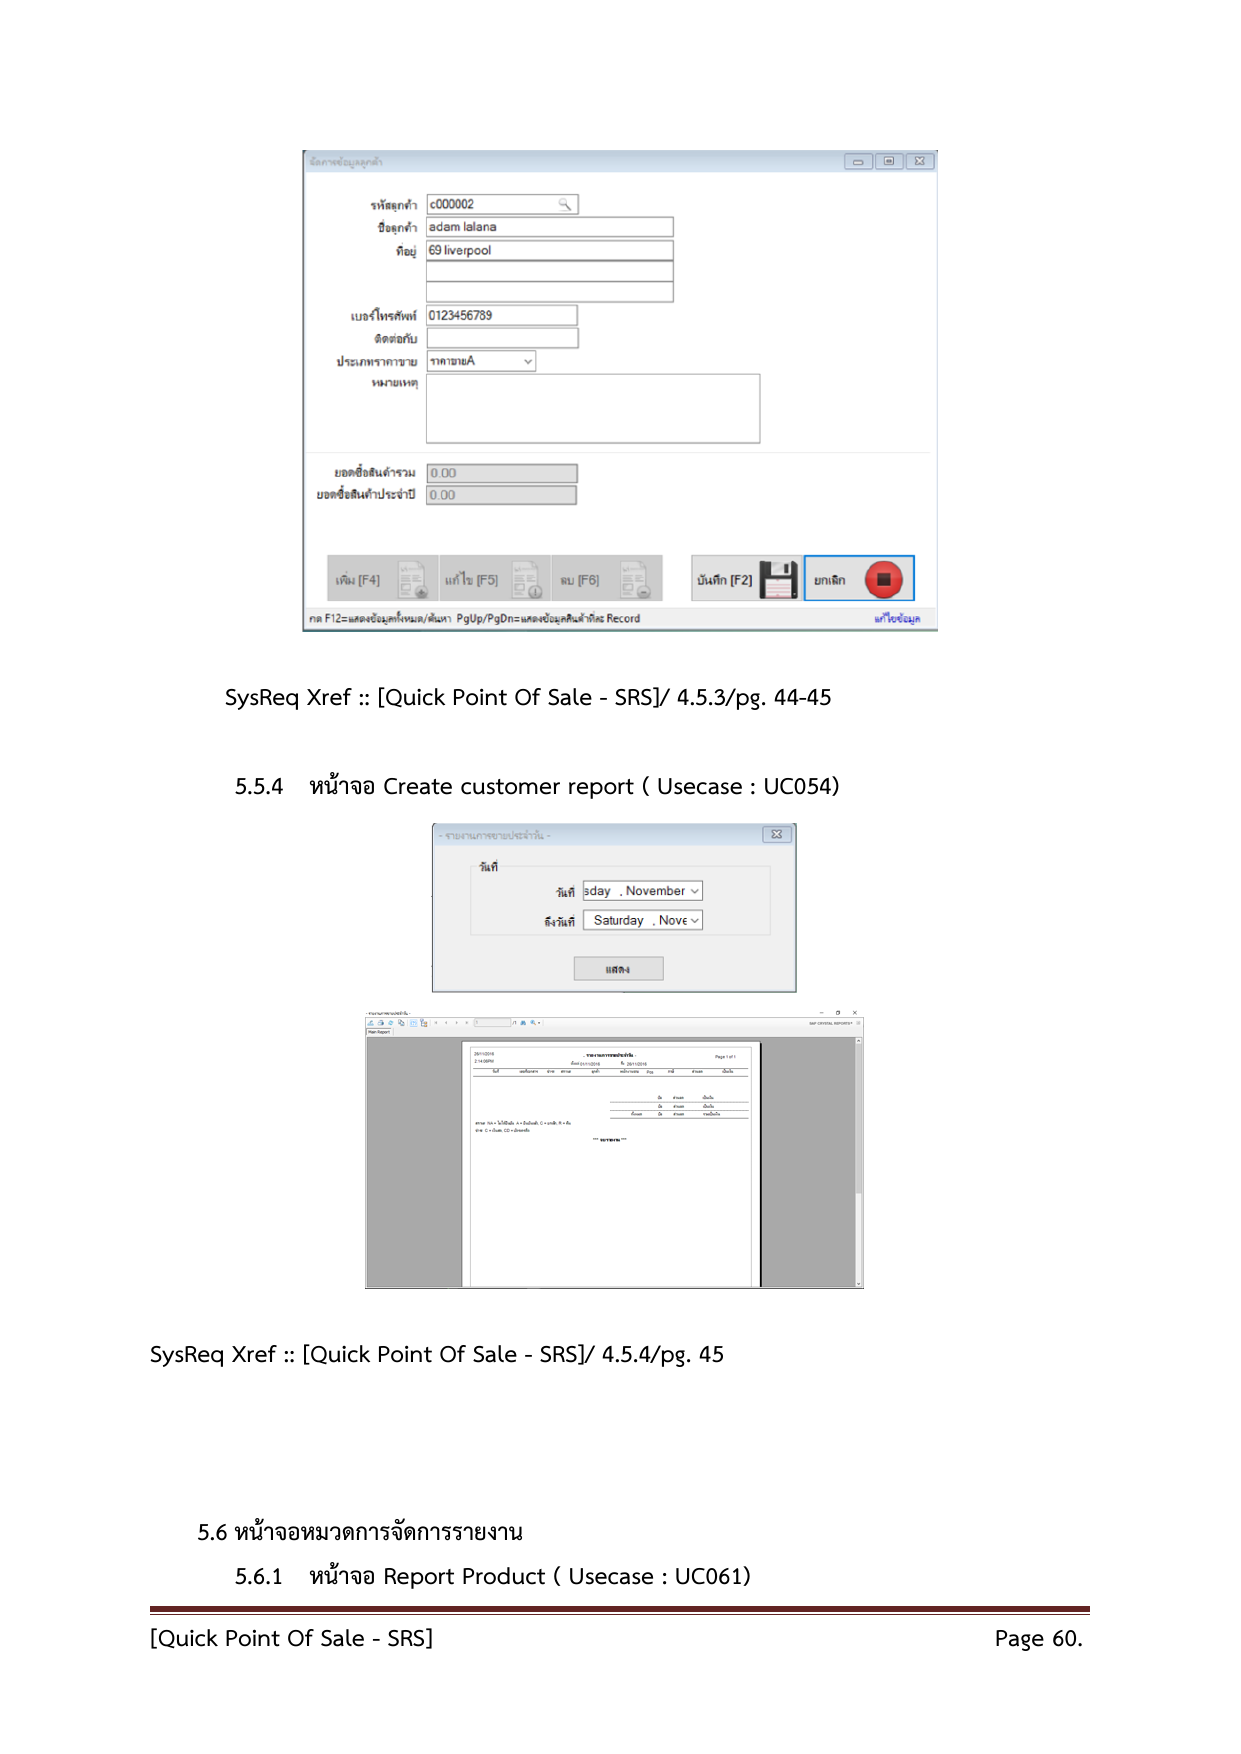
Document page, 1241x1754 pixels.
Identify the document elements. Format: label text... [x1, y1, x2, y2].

list หน้าจอ Report Product ( Usecase : UC061) [234, 1556, 1090, 1600]
list หน้าจอ Create customer report ( Usecase : UC054) [234, 765, 1090, 809]
picture [253, 809, 988, 1334]
text SysReq Xref :: [Quick Point Of Sale - SRS]/ 4.5.4/pg. 45 [150, 1334, 1090, 1378]
text SysReq Xref :: [Quick Point Of Sale - SRS]/ 4.5.3/pg. 44-45 [150, 676, 1090, 721]
list หน้าจอหมวดการจัดการรายงาน [197, 1511, 1090, 1556]
picture [302, 150, 938, 632]
